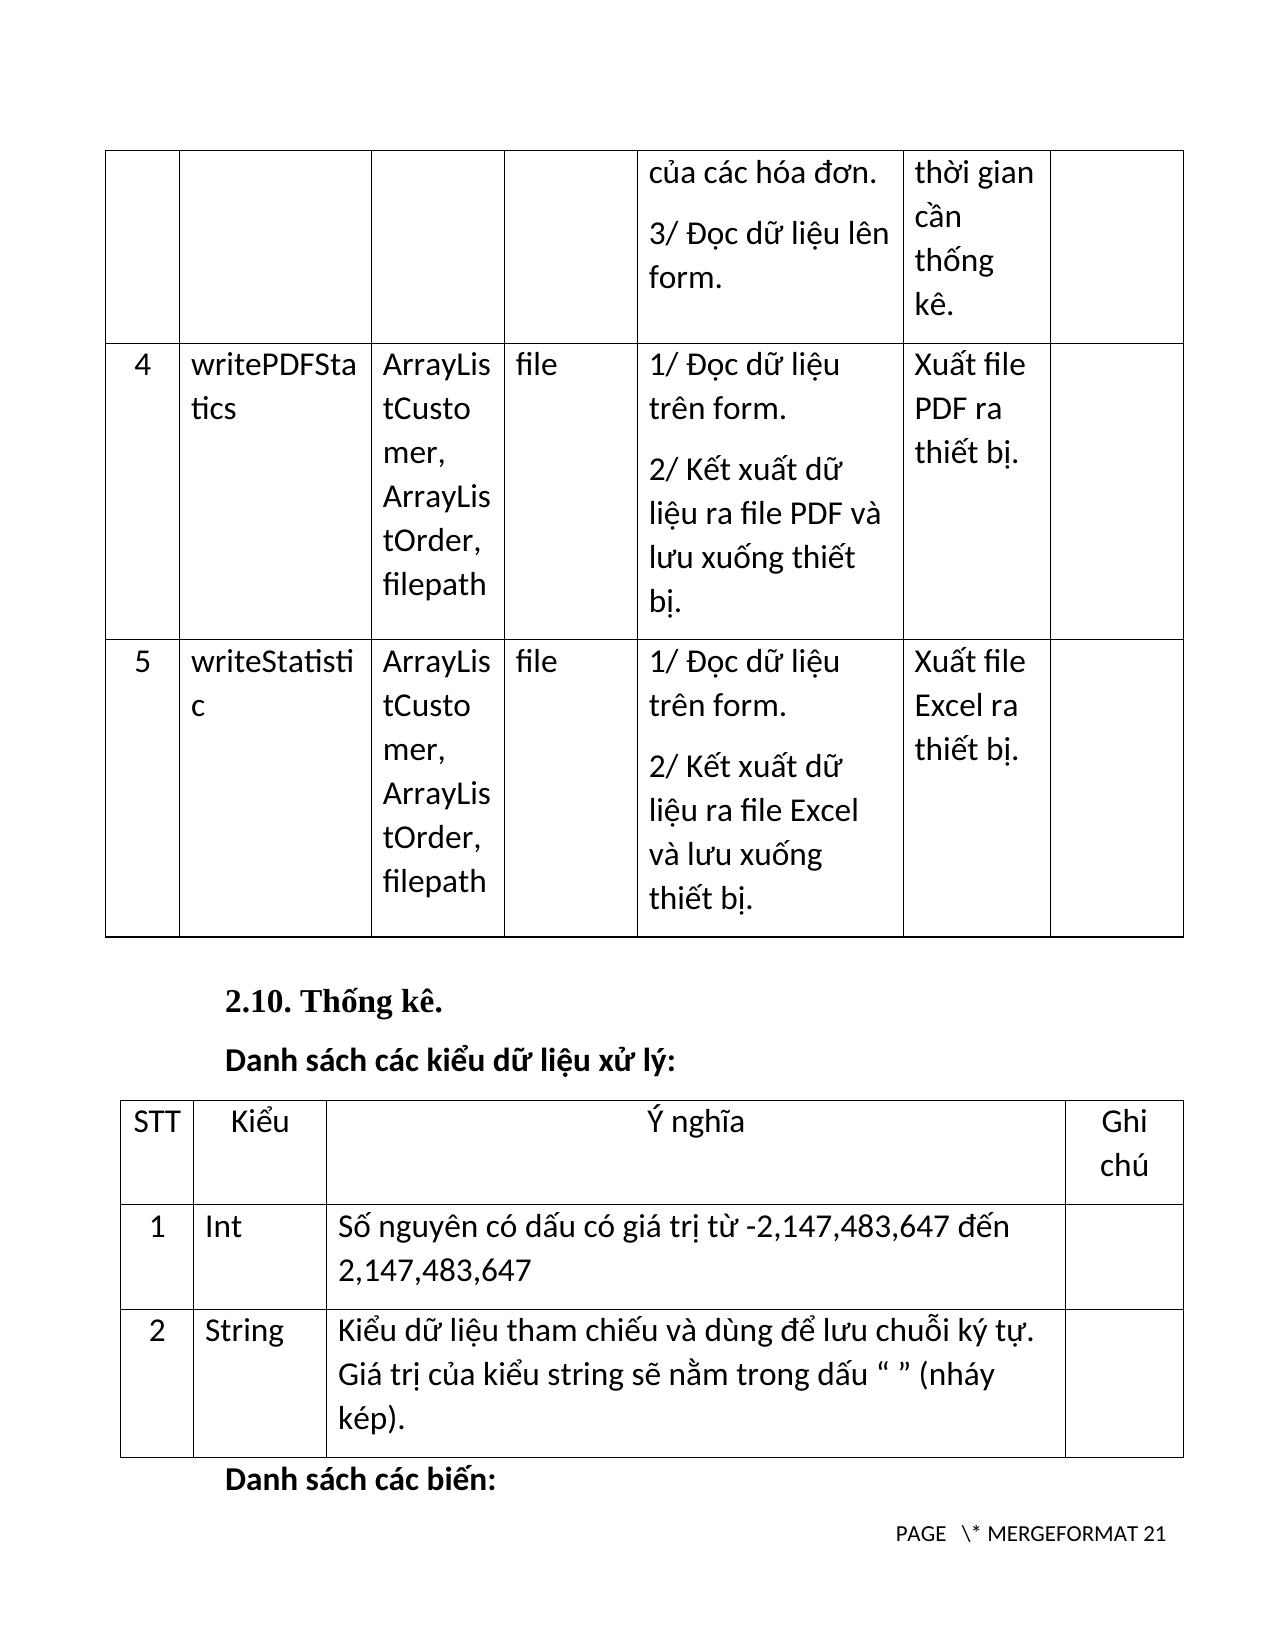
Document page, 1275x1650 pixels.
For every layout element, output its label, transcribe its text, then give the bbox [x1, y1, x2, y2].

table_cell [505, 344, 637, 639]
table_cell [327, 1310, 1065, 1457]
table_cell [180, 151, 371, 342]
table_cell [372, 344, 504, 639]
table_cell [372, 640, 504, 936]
list Danh sách các kiểu dữ liệu xử lý: [225, 1039, 1167, 1079]
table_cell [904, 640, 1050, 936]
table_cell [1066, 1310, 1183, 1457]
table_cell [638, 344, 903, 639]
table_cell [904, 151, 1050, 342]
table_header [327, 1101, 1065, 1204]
list Danh sách các biến: [225, 1458, 1167, 1499]
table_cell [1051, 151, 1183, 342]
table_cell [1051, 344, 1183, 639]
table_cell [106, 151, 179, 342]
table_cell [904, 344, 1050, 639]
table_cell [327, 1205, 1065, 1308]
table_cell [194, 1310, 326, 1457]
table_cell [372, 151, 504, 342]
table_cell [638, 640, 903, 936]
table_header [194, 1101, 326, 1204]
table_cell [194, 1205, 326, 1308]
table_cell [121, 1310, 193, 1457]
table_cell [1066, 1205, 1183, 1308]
list Thống kê. [225, 981, 1167, 1020]
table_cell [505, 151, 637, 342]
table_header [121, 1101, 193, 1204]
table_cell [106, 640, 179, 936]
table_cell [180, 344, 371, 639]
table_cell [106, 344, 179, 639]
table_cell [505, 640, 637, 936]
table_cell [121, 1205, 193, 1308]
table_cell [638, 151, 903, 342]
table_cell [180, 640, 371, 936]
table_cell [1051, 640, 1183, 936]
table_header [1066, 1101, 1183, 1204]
